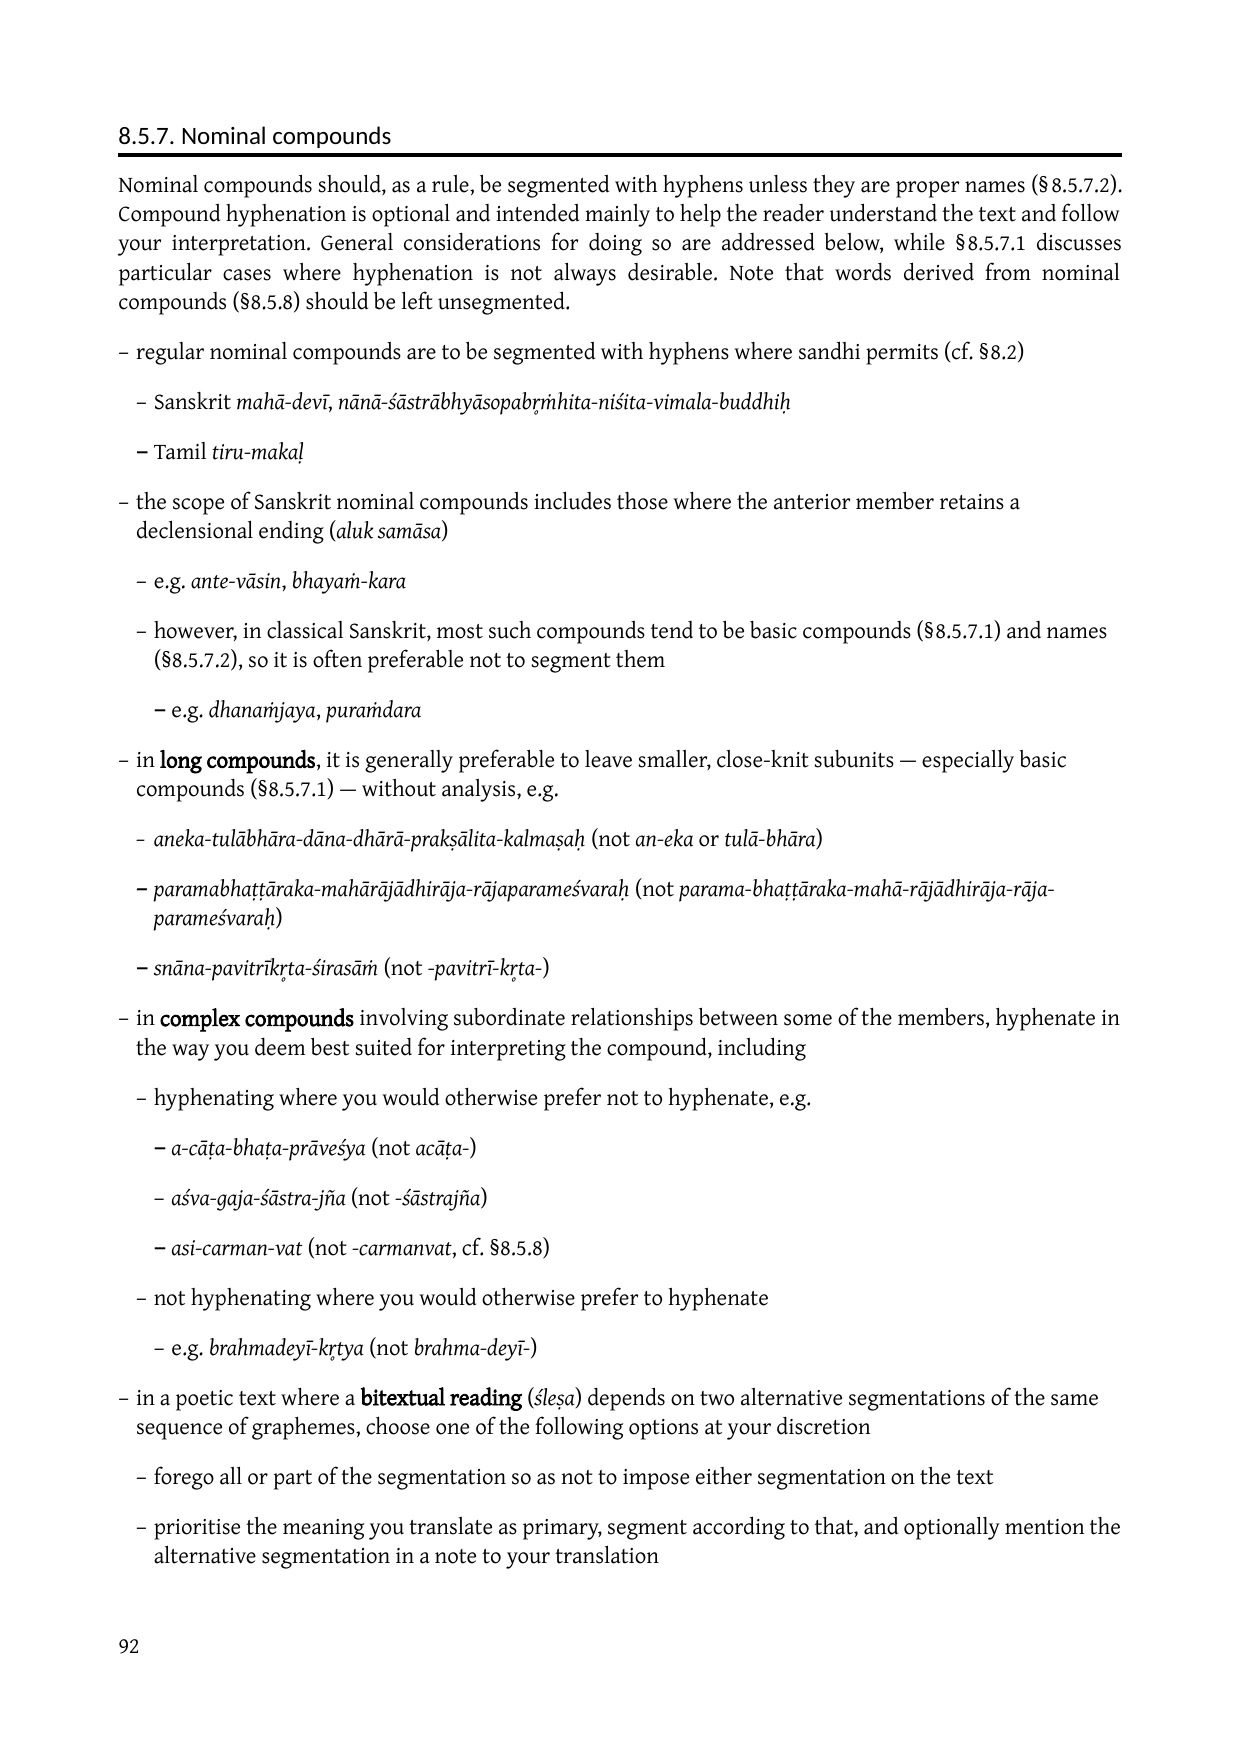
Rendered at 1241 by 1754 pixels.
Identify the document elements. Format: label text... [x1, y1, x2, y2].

list hyphenating where you would otherwise prefer not to hyphenate, e.g. [136, 1082, 1122, 1111]
list aśva-gaja-śāstra-jña (not -śāstrajña) [153, 1182, 1122, 1211]
list forego all or part of the segmentation so as not to impose either segmentation on the text [136, 1461, 1122, 1490]
list the scope of Sanskrit nominal compounds includes those where the anterior member retains a declensional ending (aluk samāsa) [118, 486, 1122, 544]
list snāna-pavitrīkr̥ta-śirasāṁ (not -pavitrī-kr̥ta-) [136, 952, 1122, 982]
list in complex compounds involving subordinate relationships between some of the members, hyphenate in the way you deem best suited for interpreting the compound, including [118, 1002, 1122, 1061]
list asi-carman-vat (not -carmanvat, cf. §8.5.8) [153, 1232, 1122, 1261]
list e.g. ante-vāsin, bhayaṁ-kara [136, 565, 1122, 594]
list in long compounds, it is generally preferable to leave smaller, close-knit subunits — especially basic compounds (§8.5.7.1) — without analysis, e.g. [118, 744, 1122, 802]
text Nominal compounds should, as a rule, be segmented with hyphens unless they are proper names (§8.5.7.2). Compound hyphenation is optional and intended mainly to help the reader understand the text and follow your interpretation. General considerations for doing so are addressed below, while §8.5.7.1 discusses particular cases where hyphenation is not always desirable. Note that words derived from nominal compounds (§8.5.8) should be left unsegmented. [118, 169, 1122, 315]
list Tamil tiru-makaḷ [136, 436, 1122, 465]
list paramabhaṭṭāraka-mahārājādhirāja-rājaparameśvaraḥ (not parama-bhaṭṭāraka-mahā-rājādhirāja-rāja-parameśvaraḥ) [136, 873, 1122, 932]
list prioritise the meaning you translate as primary, segment according to that, and optionally mention the alternative segmentation in a note to your translation [136, 1511, 1122, 1569]
subtitle Nominal compounds [118, 118, 1122, 153]
list Sanskrit mahā-devī, nānā-śāstrābhyāsopabr̥ṁhita-niśita-vimala-buddhiḥ [136, 386, 1122, 415]
list e.g. brahmadeyī-kr̥tya (not brahma-deyī-) [153, 1332, 1122, 1361]
list not hyphenating where you would otherwise prefer to hyphenate [136, 1282, 1122, 1311]
list e.g. dhanaṁjaya, puraṁdara [153, 694, 1122, 723]
list a-cāṭa-bhaṭa-prāveśya (not acāṭa-) [153, 1132, 1122, 1161]
list however, in classical Sanskrit, most such compounds tend to be basic compounds (§8.5.7.1) and names (§8.5.7.2), so it is often preferable not to segment them [136, 615, 1122, 673]
list regular nominal compounds are to be segmented with hyphens where sandhi permits (cf. §8.2) [118, 336, 1122, 365]
list in a poetic text where a bitextual reading (śleṣa) depends on two alternative segmentations of the same sequence of graphemes, choose one of the following options at your discretion [118, 1382, 1122, 1440]
list aneka-tulābhāra-dāna-dhārā-prakṣālita-kalmaṣaḥ (not an-eka or tulā-bhāra) [136, 823, 1122, 852]
